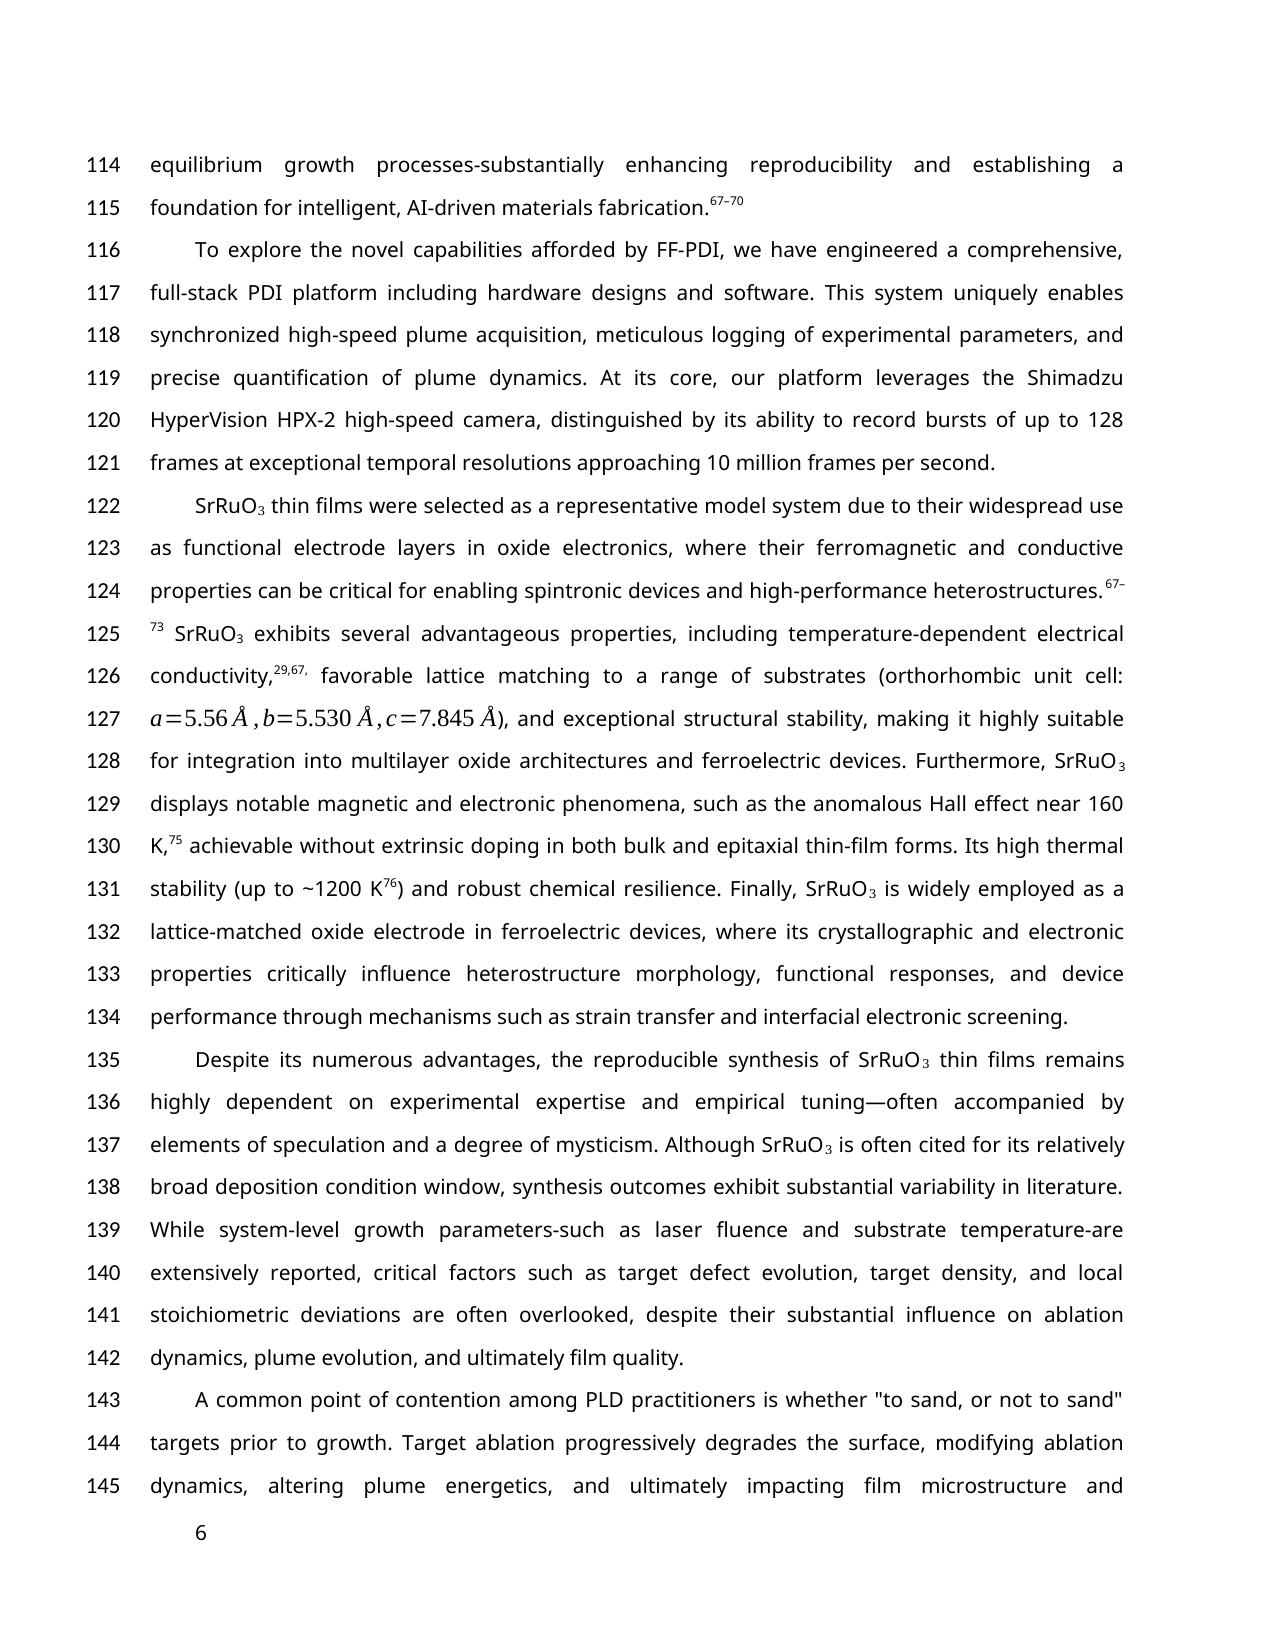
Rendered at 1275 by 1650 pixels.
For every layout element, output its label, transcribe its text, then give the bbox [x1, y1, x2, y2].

text Despite its numerous advantages, the reproducible synthesis of SrRuO3 thin films remains highly dependent on experimental expertise and empirical tuning—often accompanied by elements of speculation and a degree of mysticism. Although SrRuO3 is often cited for its relatively broad deposition condition window, synthesis outcomes exhibit substantial variability in literature. While system-level growth parameters-such as laser fluence and substrate temperature-are extensively reported, critical factors such as target defect evolution, target density, and local stoichiometric deviations are often overlooked, despite their substantial influence on ablation dynamics, plume evolution, and ultimately film quality. [150, 1045, 1125, 1371]
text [150, 1386, 1125, 1499]
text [150, 150, 1125, 221]
text To explore the novel capabilities afforded by FF-PDI, we have engineered a comprehensive, full-stack PDI platform including hardware designs and software. This system uniquely enables synchronized high-speed plume acquisition, meticulous logging of experimental parameters, and precise quantification of plume dynamics. At its core, our platform leverages the Shimadzu HyperVision HPX-2 high-speed camera, distinguished by its ability to record bursts of up to 128 frames at exceptional temporal resolutions approaching 10 million frames per second. [150, 235, 1125, 477]
text SrRuO3 thin films were selected as a representative model system due to their widespread use as functional electrode layers in oxide electronics, where their ferromagnetic and conductive properties can be critical for enabling spintronic devices and high-performance heterostructures.67–73 SrRuO3 exhibits several advantageous properties, including temperature-dependent electrical conductivity,29,67, favorable lattice matching to a range of substrates (orthorhombic unit cell: ), and exceptional structural stability, making it highly suitable for integration into multilayer oxide architectures and ferroelectric devices. Furthermore, SrRuO3 displays notable magnetic and electronic phenomena, such as the anomalous Hall effect near 160 K,75 achievable without extrinsic doping in both bulk and epitaxial thin-film forms. Its high thermal stability (up to ~1200 K76) and robust chemical resilience. Finally, SrRuO3 is widely employed as a lattice-matched oxide electrode in ferroelectric devices, where its crystallographic and electronic properties critically influence heterostructure morphology, functional responses, and device performance through mechanisms such as strain transfer and interfacial electronic screening. [150, 491, 1125, 1031]
